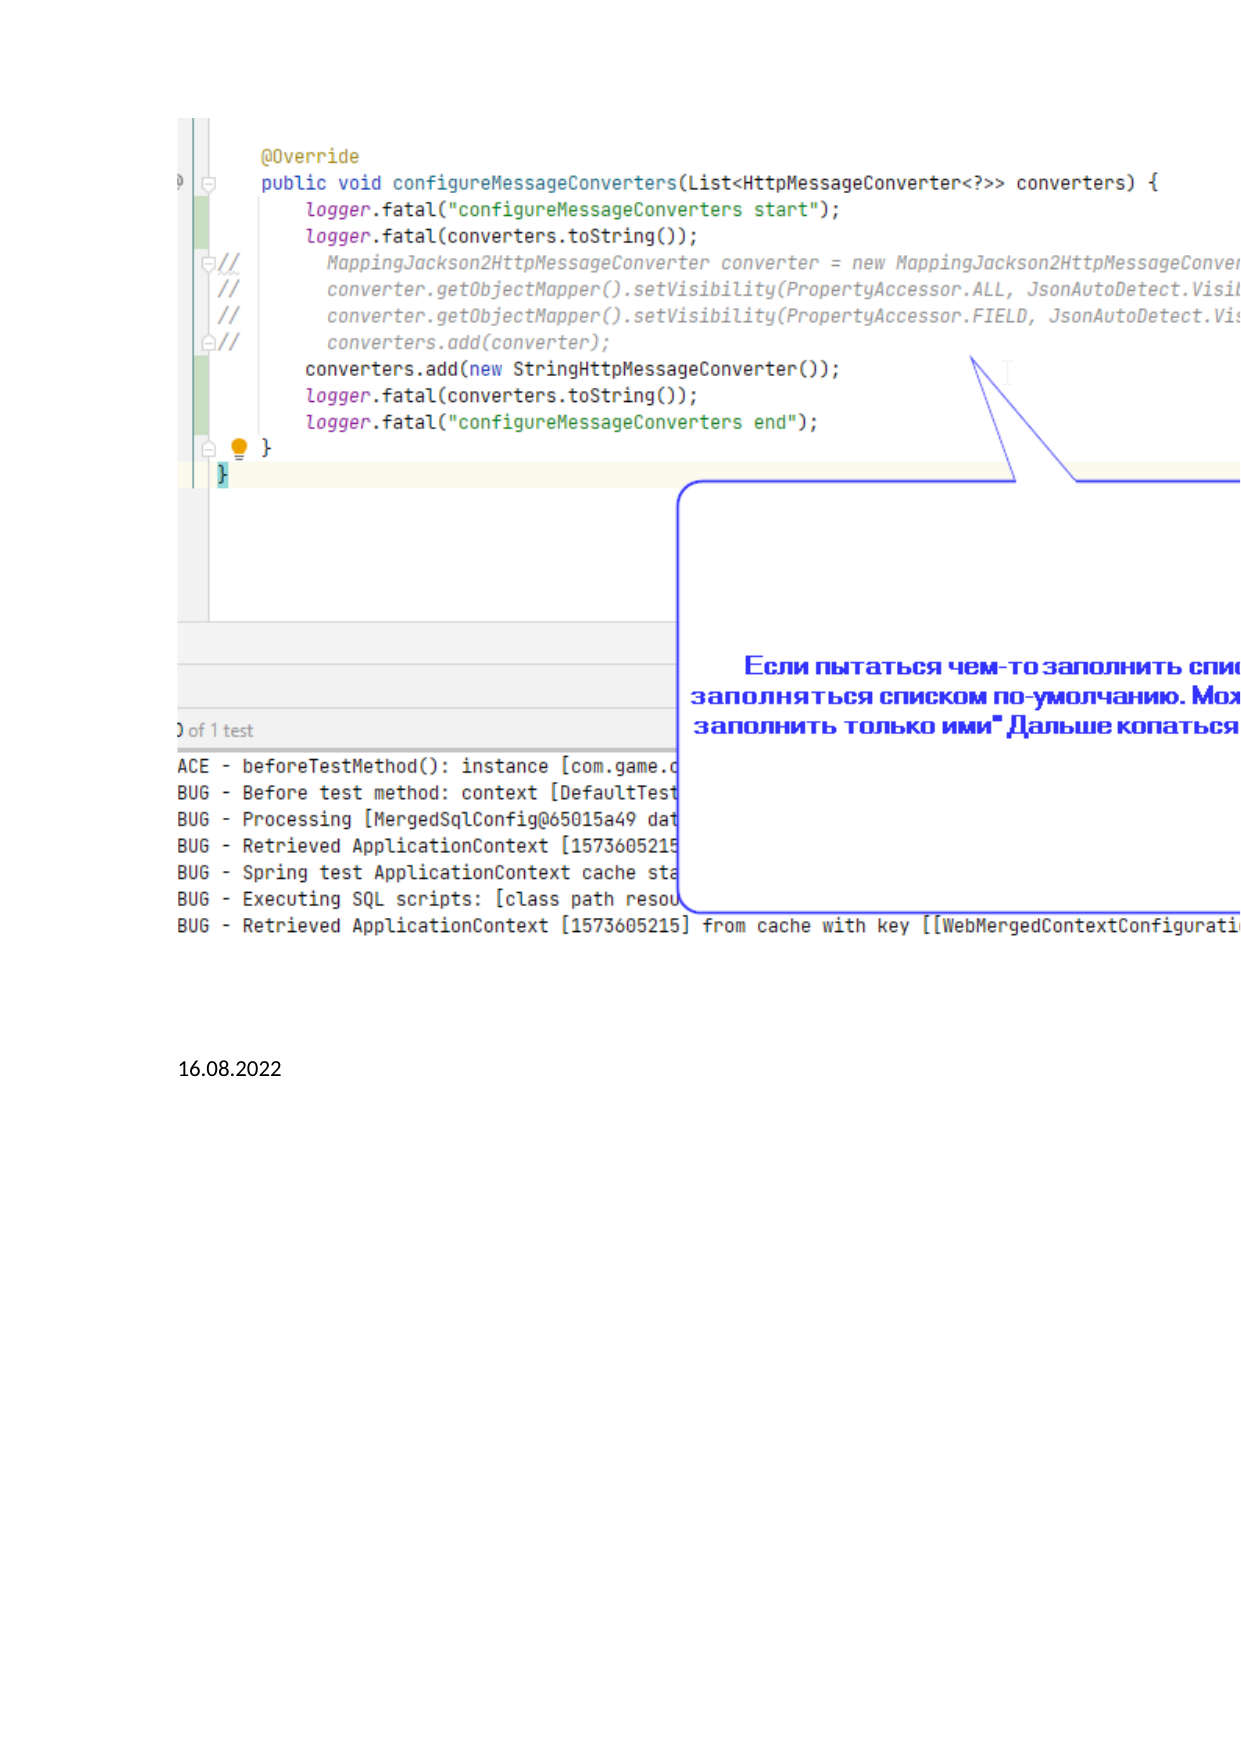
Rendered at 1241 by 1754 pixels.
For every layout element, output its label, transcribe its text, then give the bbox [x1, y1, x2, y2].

picture [177, 118, 1241, 942]
text 16.08.2022 [177, 1054, 1152, 1082]
